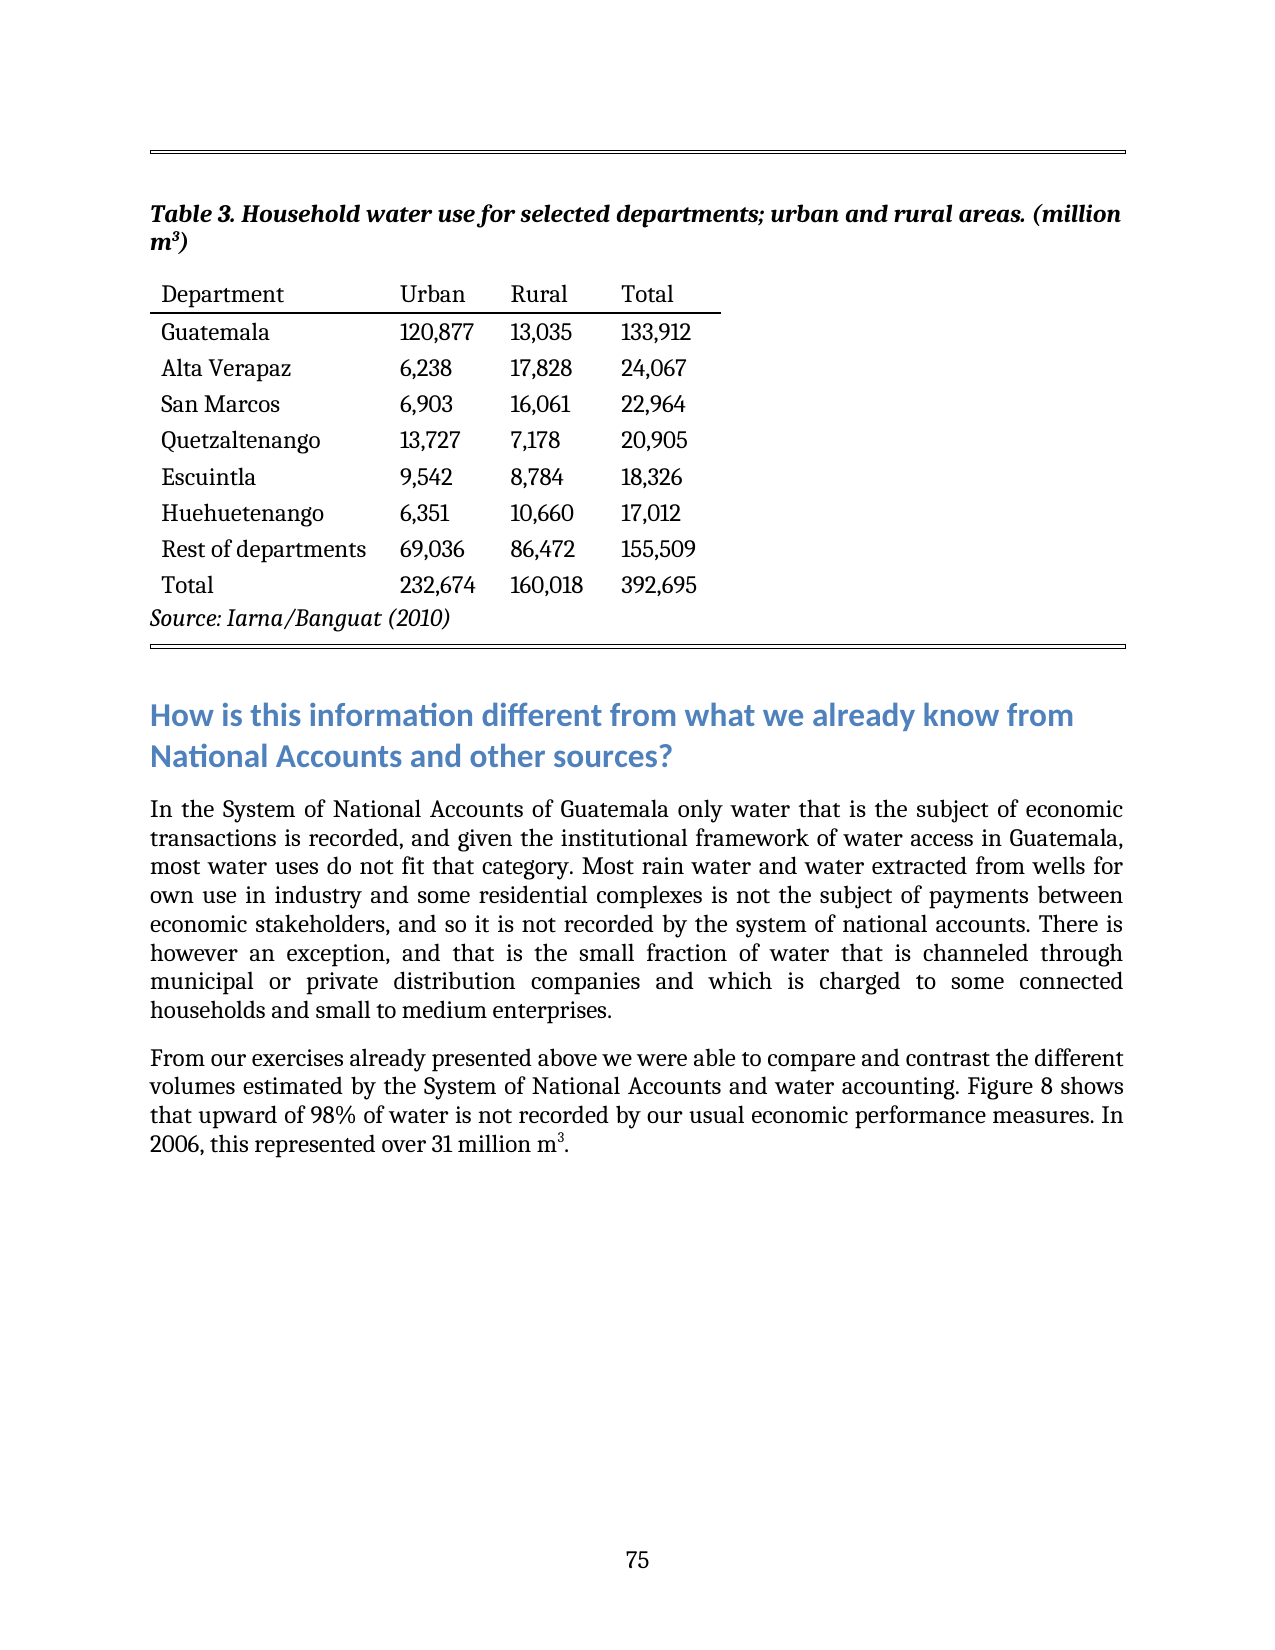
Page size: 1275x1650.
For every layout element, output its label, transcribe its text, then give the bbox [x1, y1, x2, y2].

table_header Urban [389, 276, 499, 312]
text In the System of National Accounts of Guatemala only water that is the subject of economic transactions is recorded, and given the institutional framework of water access in Guatemala, most water uses do not fit that category. Most rain water and water extracted from wells for own use in industry and some residential complexes is not the subject of payments between economic stakeholders, and so it is not recorded by the system of national accounts. There is however an exception, and that is the small fraction of water that is channeled through municipal or private distribution companies and which is charged to some connected households and small to medium enterprises. [150, 795, 1125, 1025]
table_header Rural [499, 276, 610, 312]
table_cell 232,674 [389, 568, 499, 604]
table_cell 24,067 [610, 350, 721, 386]
table_cell Alta Verapaz [150, 350, 388, 386]
table_cell 20,905 [610, 423, 721, 459]
table_cell San Marcos [150, 386, 388, 422]
text From our exercises already presented above we were able to compare and contrast the different volumes estimated by the System of National Accounts and water accounting. Figure 8 shows that upward of 98% of water is not recorded by our usual economic performance measures. In 2006, this represented over 31 million m3. [150, 1043, 1125, 1158]
table_cell Escuintla [150, 459, 388, 495]
table_cell Total [150, 568, 388, 604]
table_cell 17,828 [499, 350, 610, 386]
subtitle How is this information different from what we already know from National Accounts and other sources? [150, 694, 1125, 776]
table_cell 133,912 [610, 314, 721, 350]
table_cell 17,012 [610, 495, 721, 531]
table_cell 7,178 [499, 423, 610, 459]
table_header Total [610, 276, 721, 312]
table_cell 392,695 [610, 568, 721, 604]
table_cell 13,035 [499, 314, 610, 350]
table_cell 18,326 [610, 459, 721, 495]
table_cell 6,238 [389, 350, 499, 386]
table_cell Guatemala [150, 314, 388, 350]
table_cell 8,784 [499, 459, 610, 495]
table_cell 155,509 [610, 531, 721, 567]
table_cell Huehuetenango [150, 495, 388, 531]
table_cell 13,727 [389, 423, 499, 459]
table_cell Rest of departments [150, 531, 388, 567]
table_cell 86,472 [499, 531, 610, 567]
table_header Department [150, 276, 388, 312]
table_cell 9,542 [389, 459, 499, 495]
table_cell 69,036 [389, 531, 499, 567]
table_cell Quetzaltenango [150, 423, 388, 459]
table_cell 6,351 [389, 495, 499, 531]
text Source: Iarna/Banguat (2010) [150, 604, 1125, 632]
table_cell 22,964 [610, 386, 721, 422]
table_cell 160,018 [499, 568, 610, 604]
table_cell 16,061 [499, 386, 610, 422]
table_cell 120,877 [389, 314, 499, 350]
table_cell 6,903 [389, 386, 499, 422]
table_cell 10,660 [499, 495, 610, 531]
text Table 3. Household water use for selected departments; urban and rural areas. (million m3) [150, 199, 1125, 257]
